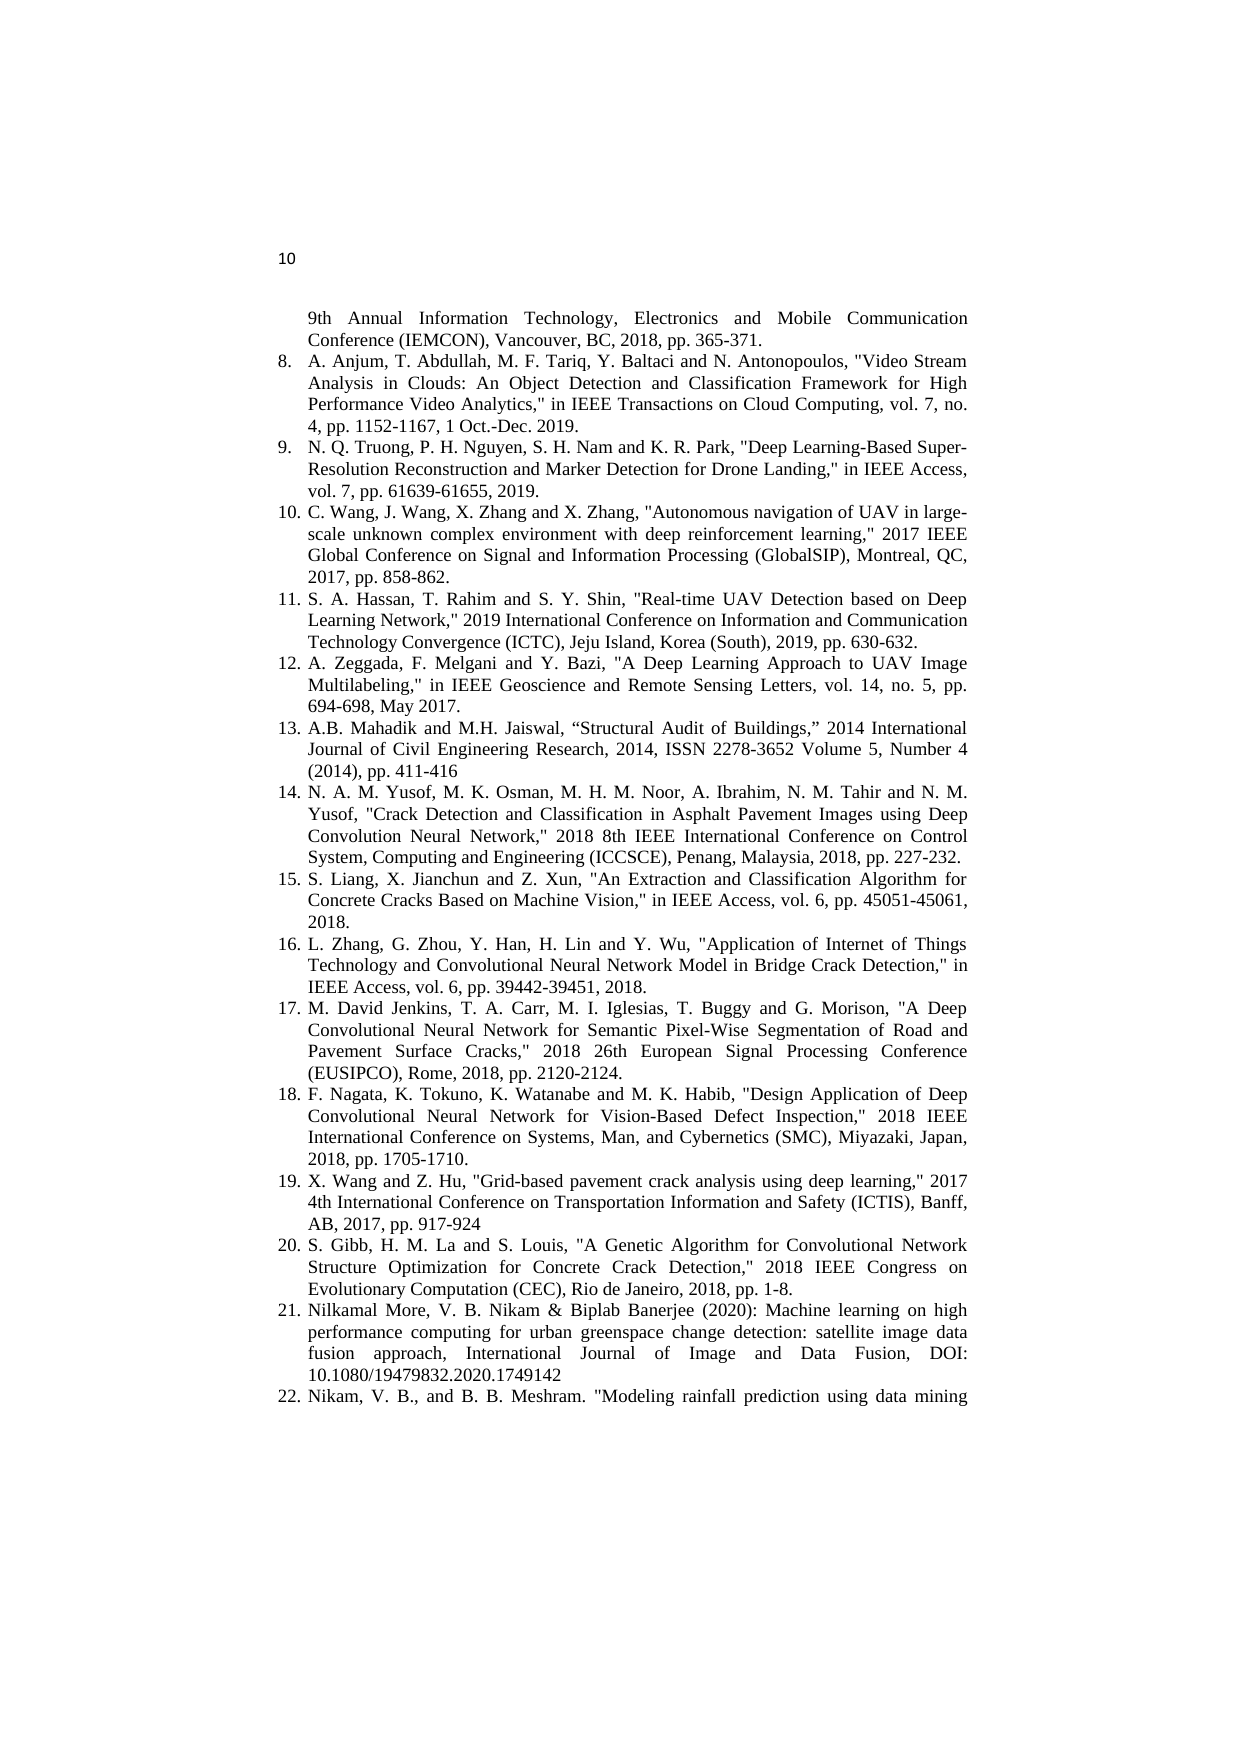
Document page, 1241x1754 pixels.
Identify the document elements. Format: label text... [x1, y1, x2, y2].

list N. Q. Truong, P. H. Nguyen, S. H. Nam and K. R. Park, "Deep Learning-Based Super-Resolution Reconstruction and Marker Detection for Drone Landing," in IEEE Access, vol. 7, pp. 61639-61655, 2019. [278, 436, 968, 501]
list A. Zeggada, F. Melgani and Y. Bazi, "A Deep Learning Approach to UAV Image Multilabeling," in IEEE Geoscience and Remote Sensing Letters, vol. 14, no. 5, pp. 694-698, May 2017. [278, 652, 968, 717]
list S. Gibb, H. M. La and S. Louis, "A Genetic Algorithm for Convolutional Network Structure Optimization for Concrete Crack Detection," 2018 IEEE Congress on Evolutionary Computation (CEC), Rio de Janeiro, 2018, pp. 1-8. [278, 1234, 968, 1299]
list S. Liang, X. Jianchun and Z. Xun, "An Extraction and Classification Algorithm for Concrete Cracks Based on Machine Vision," in IEEE Access, vol. 6, pp. 45051-45061, 2018. [278, 868, 968, 932]
list A. Anjum, T. Abdullah, M. F. Tariq, Y. Baltaci and N. Antonopoulos, "Video Stream Analysis in Clouds: An Object Detection and Classification Framework for High Performance Video Analytics," in IEEE Transactions on Cloud Computing, vol. 7, no. 4, pp. 1152-1167, 1 Oct.-Dec. 2019. [278, 350, 968, 436]
list N. A. M. Yusof, M. K. Osman, M. H. M. Noor, A. Ibrahim, N. M. Tahir and N. M. Yusof, "Crack Detection and Classification in Asphalt Pavement Images using Deep Convolution Neural Network," 2018 8th IEEE International Conference on Control System, Computing and Engineering (ICCSCE), Penang, Malaysia, 2018, pp. 227-232. [278, 781, 968, 868]
list L. Zhang, G. Zhou, Y. Han, H. Lin and Y. Wu, "Application of Internet of Things Technology and Convolutional Neural Network Model in Bridge Crack Detection," in IEEE Access, vol. 6, pp. 39442-39451, 2018. [278, 932, 968, 997]
list A.B. Mahadik and M.H. Jaiswal, “Structural Audit of Buildings,” 2014 International Journal of Civil Engineering Research, 2014, ISSN 2278-3652 Volume 5, Number 4 (2014), pp. 411-416 [278, 717, 968, 781]
list S. A. Hassan, T. Rahim and S. Y. Shin, "Real-time UAV Detection based on Deep Learning Network," 2019 International Conference on Information and Communication Technology Convergence (ICTC), Jeju Island, Korea (South), 2019, pp. 630-632. [278, 587, 968, 652]
list X. Wang and Z. Hu, "Grid-based pavement crack analysis using deep learning," 2017 4th International Conference on Transportation Information and Safety (ICTIS), Banff, AB, 2017, pp. 917-924 [278, 1169, 968, 1234]
list Nilkamal More, V. B. Nikam & Biplab Banerjee (2020): Machine learning on high performance computing for urban greenspace change detection: satellite image data fusion approach, International Journal of Image and Data Fusion, DOI: 10.1080/19479832.2020.1749142 [278, 1299, 968, 1385]
list F. Nagata, K. Tokuno, K. Watanabe and M. K. Habib, "Design Application of Deep Convolutional Neural Network for Vision-Based Defect Inspection," 2018 IEEE International Conference on Systems, Man, and Cybernetics (SMC), Miyazaki, Japan, 2018, pp. 1705-1710. [278, 1083, 968, 1169]
list M. David Jenkins, T. A. Carr, M. I. Iglesias, T. Buggy and G. Morison, "A Deep Convolutional Neural Network for Semantic Pixel-Wise Segmentation of Road and Pavement Surface Cracks," 2018 26th European Signal Processing Conference (EUSIPCO), Rome, 2018, pp. 2120-2124. [278, 997, 968, 1083]
list C. Wang, J. Wang, X. Zhang and X. Zhang, "Autonomous navigation of UAV in large-scale unknown complex environment with deep reinforcement learning," 2017 IEEE Global Conference on Signal and Information Processing (GlobalSIP), Montreal, QC, 2017, pp. 858-862. [278, 501, 968, 587]
